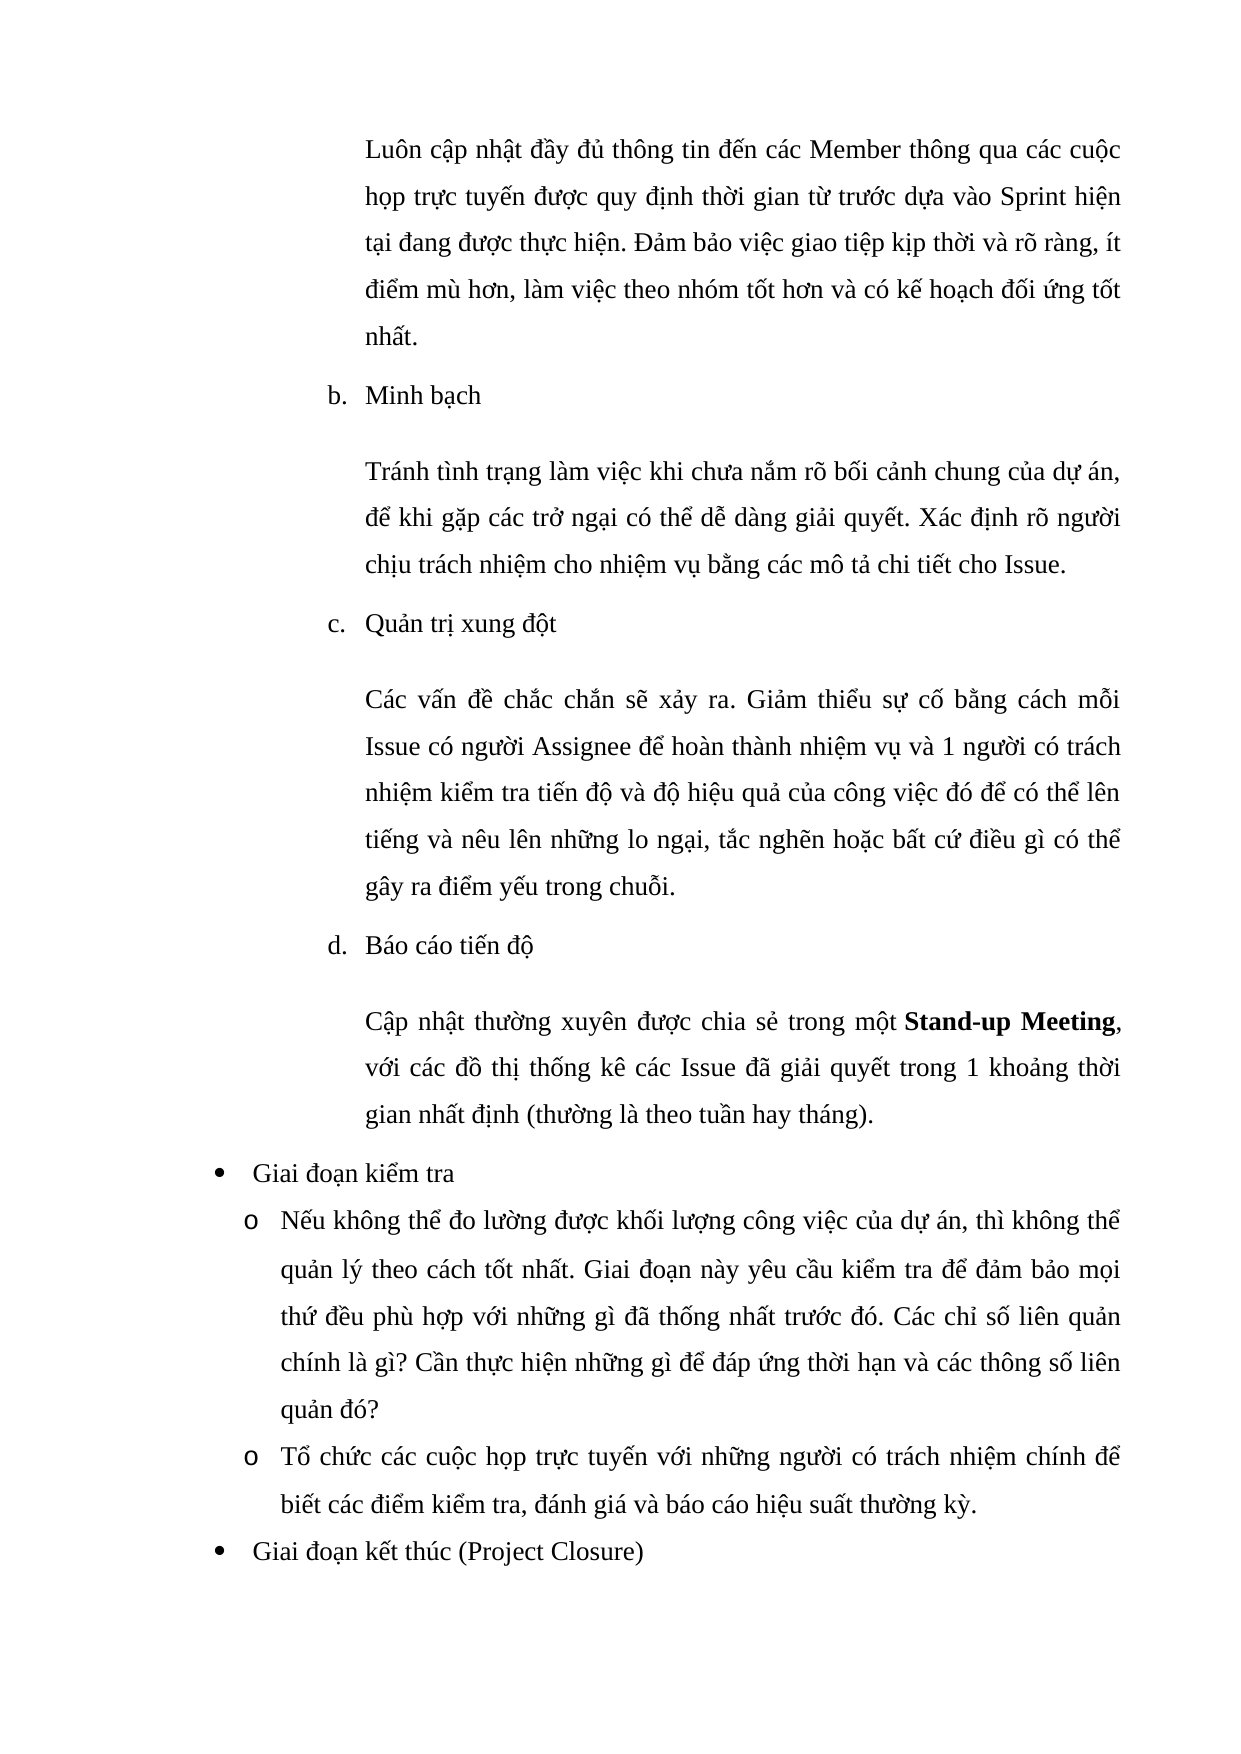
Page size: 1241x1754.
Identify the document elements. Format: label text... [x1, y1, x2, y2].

text Cập nhật thường xuyên được chia sẻ trong một Stand-up Meeting, với các đồ thị thống kê các Issue đã giải quyết trong 1 khoảng thời gian nhất định (thường là theo tuần hay tháng). [365, 1004, 1122, 1129]
list Giai đoạn kiểm tra [215, 1157, 1122, 1188]
list Giai đoạn kết thúc (Project Closure) [215, 1535, 1122, 1566]
list Tổ chức các cuộc họp trực tuyến với những người có trách nhiệm chính để biết các điểm kiểm tra, đánh giá và báo cáo hiệu suất thường kỳ. [243, 1439, 1122, 1520]
text Các vấn đề chắc chắn sẽ xảy ra. Giảm thiểu sự cố bằng cách mỗi Issue có người Assignee để hoàn thành nhiệm vụ và 1 người có trách nhiệm kiểm tra tiến độ và độ hiệu quả của công việc đó để có thể lên tiếng và nêu lên những lo ngại, tắc nghẽn hoặc bất cứ điều gì có thể gây ra điểm yếu trong chuỗi. [365, 683, 1122, 901]
list Báo cáo tiến độ [327, 929, 1122, 960]
list Nếu không thể đo lường được khối lượng công việc của dự án, thì không thể quản lý theo cách tốt nhất. Giai đoạn này yêu cầu kiểm tra để đảm bảo mọi thứ đều phù hợp với những gì đã thống nhất trước đó. Các chỉ số liên quản chính là gì? Cần thực hiện những gì để đáp ứng thời hạn và các thông số liên quản đó? [243, 1204, 1122, 1424]
text Luôn cập nhật đầy đủ thông tin đến các Member thông qua các cuộc họp trực tuyến được quy định thời gian từ trước dựa vào Sprint hiện tại đang được thực hiện. Đảm bảo việc giao tiệp kịp thời và rõ ràng, ít điểm mù hơn, làm việc theo nhóm tốt hơn và có kế hoạch đối ứng tốt nhất. [365, 133, 1122, 351]
list Minh bạch [327, 379, 1122, 410]
text Tránh tình trạng làm việc khi chưa nắm rõ bối cảnh chung của dự án, để khi gặp các trở ngại có thể dễ dàng giải quyết. Xác định rõ người chịu trách nhiệm cho nhiệm vụ bằng các mô tả chi tiết cho Issue. [365, 454, 1122, 579]
list Quản trị xung đột [327, 607, 1122, 638]
